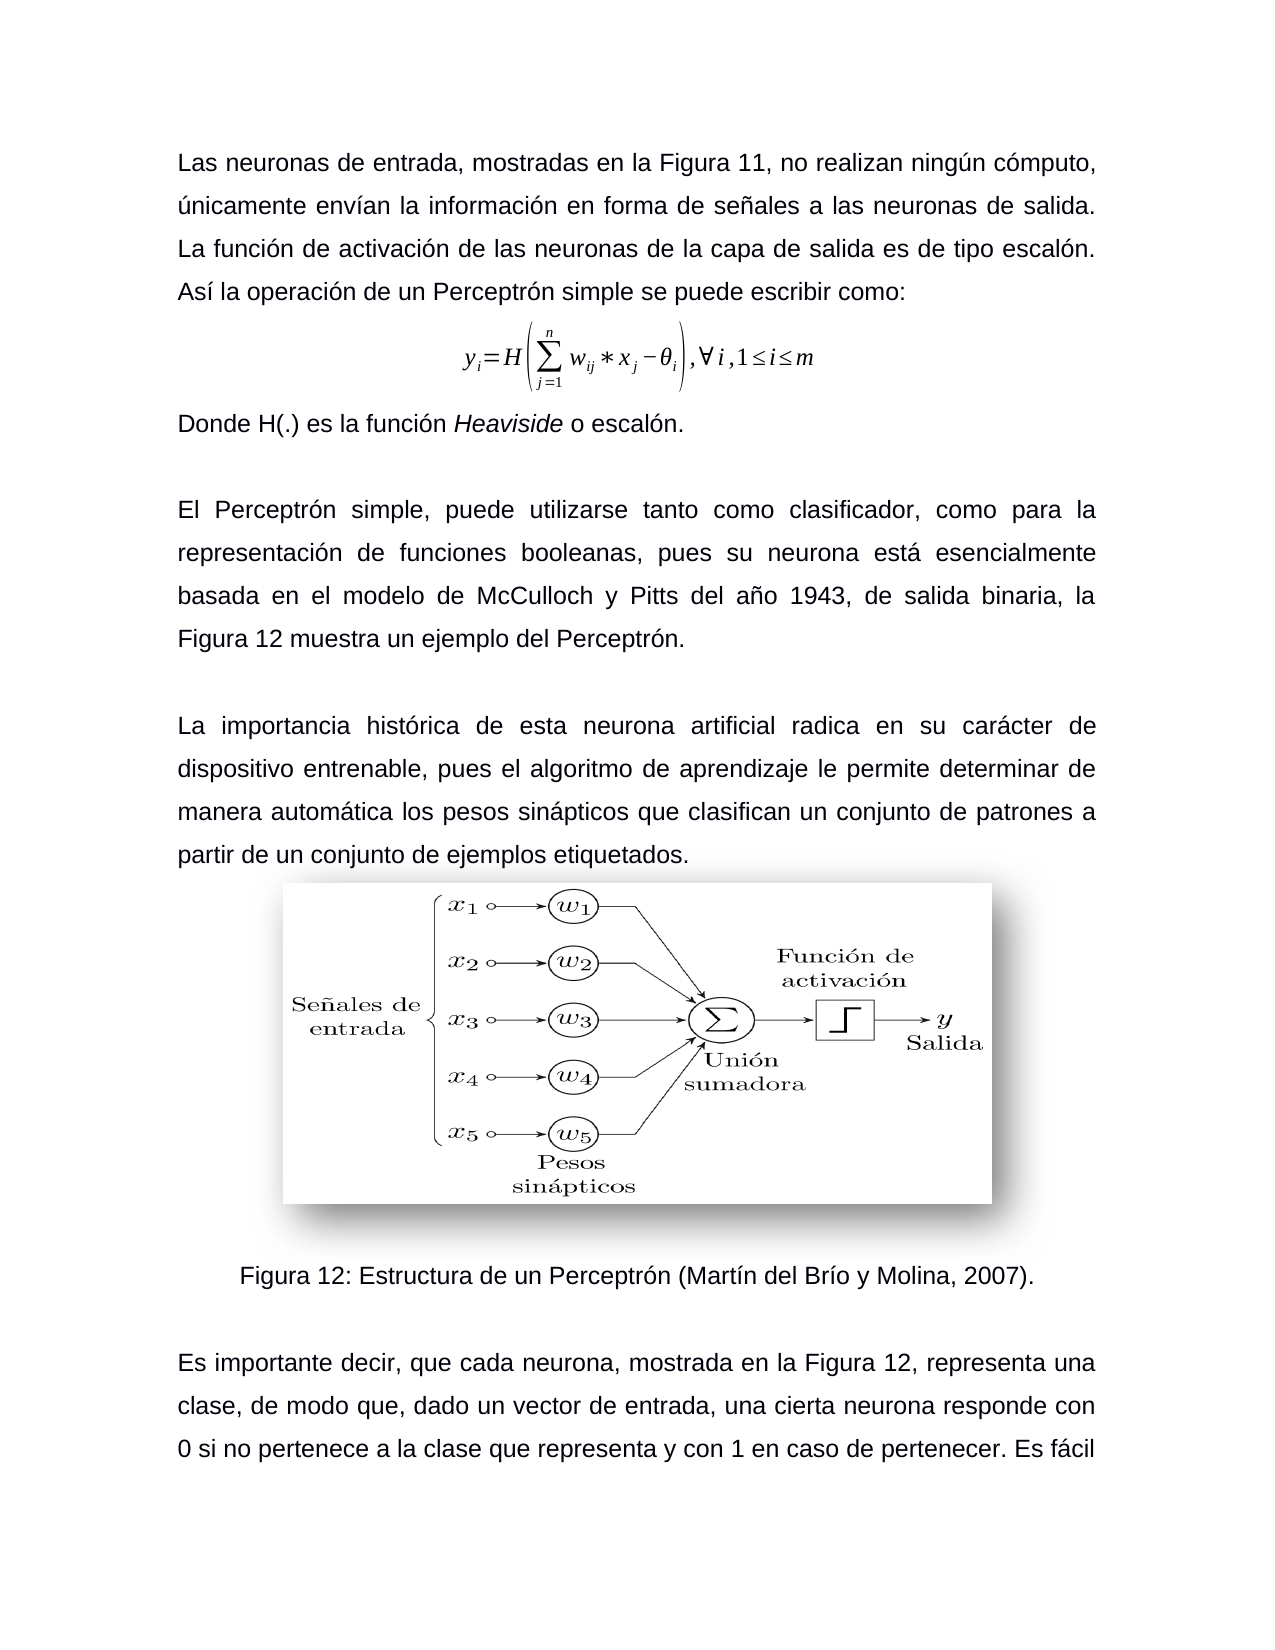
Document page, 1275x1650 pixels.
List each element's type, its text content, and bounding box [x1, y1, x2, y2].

text Donde H(.) es la función Heaviside o escalón. [177, 409, 1098, 437]
text La importancia histórica de esta neurona artificial radica en su carácter de dispositivo entrenable, pues el algoritmo de aprendizaje le permite determinar de manera automática los pesos sinápticos que clasifican un conjunto de patrones a partir de un conjunto de ejemplos etiquetados. [177, 711, 1098, 869]
picture [283, 883, 992, 1204]
text Las neuronas de entrada, mostradas en la Figura 11, no realizan ningún cómputo, únicamente envían la información en forma de señales a las neuronas de salida. La función de activación de las neuronas de la capa de salida es de tipo escalón. Así la operación de un Perceptrón simple se puede escribir como: [177, 148, 1098, 306]
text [177, 1347, 1098, 1462]
text Figura 12: Estructura de un Perceptrón (Martín del Brío y Molina, 2007). [177, 1261, 1098, 1290]
text El Perceptrón simple, puede utilizarse tanto como clasificador, como para la representación de funciones booleanas, pues su neurona está esencialmente basada en el modelo de McCulloch y Pitts del año 1943, de salida binaria, la Figura 12 muestra un ejemplo del Perceptrón. [177, 495, 1098, 653]
